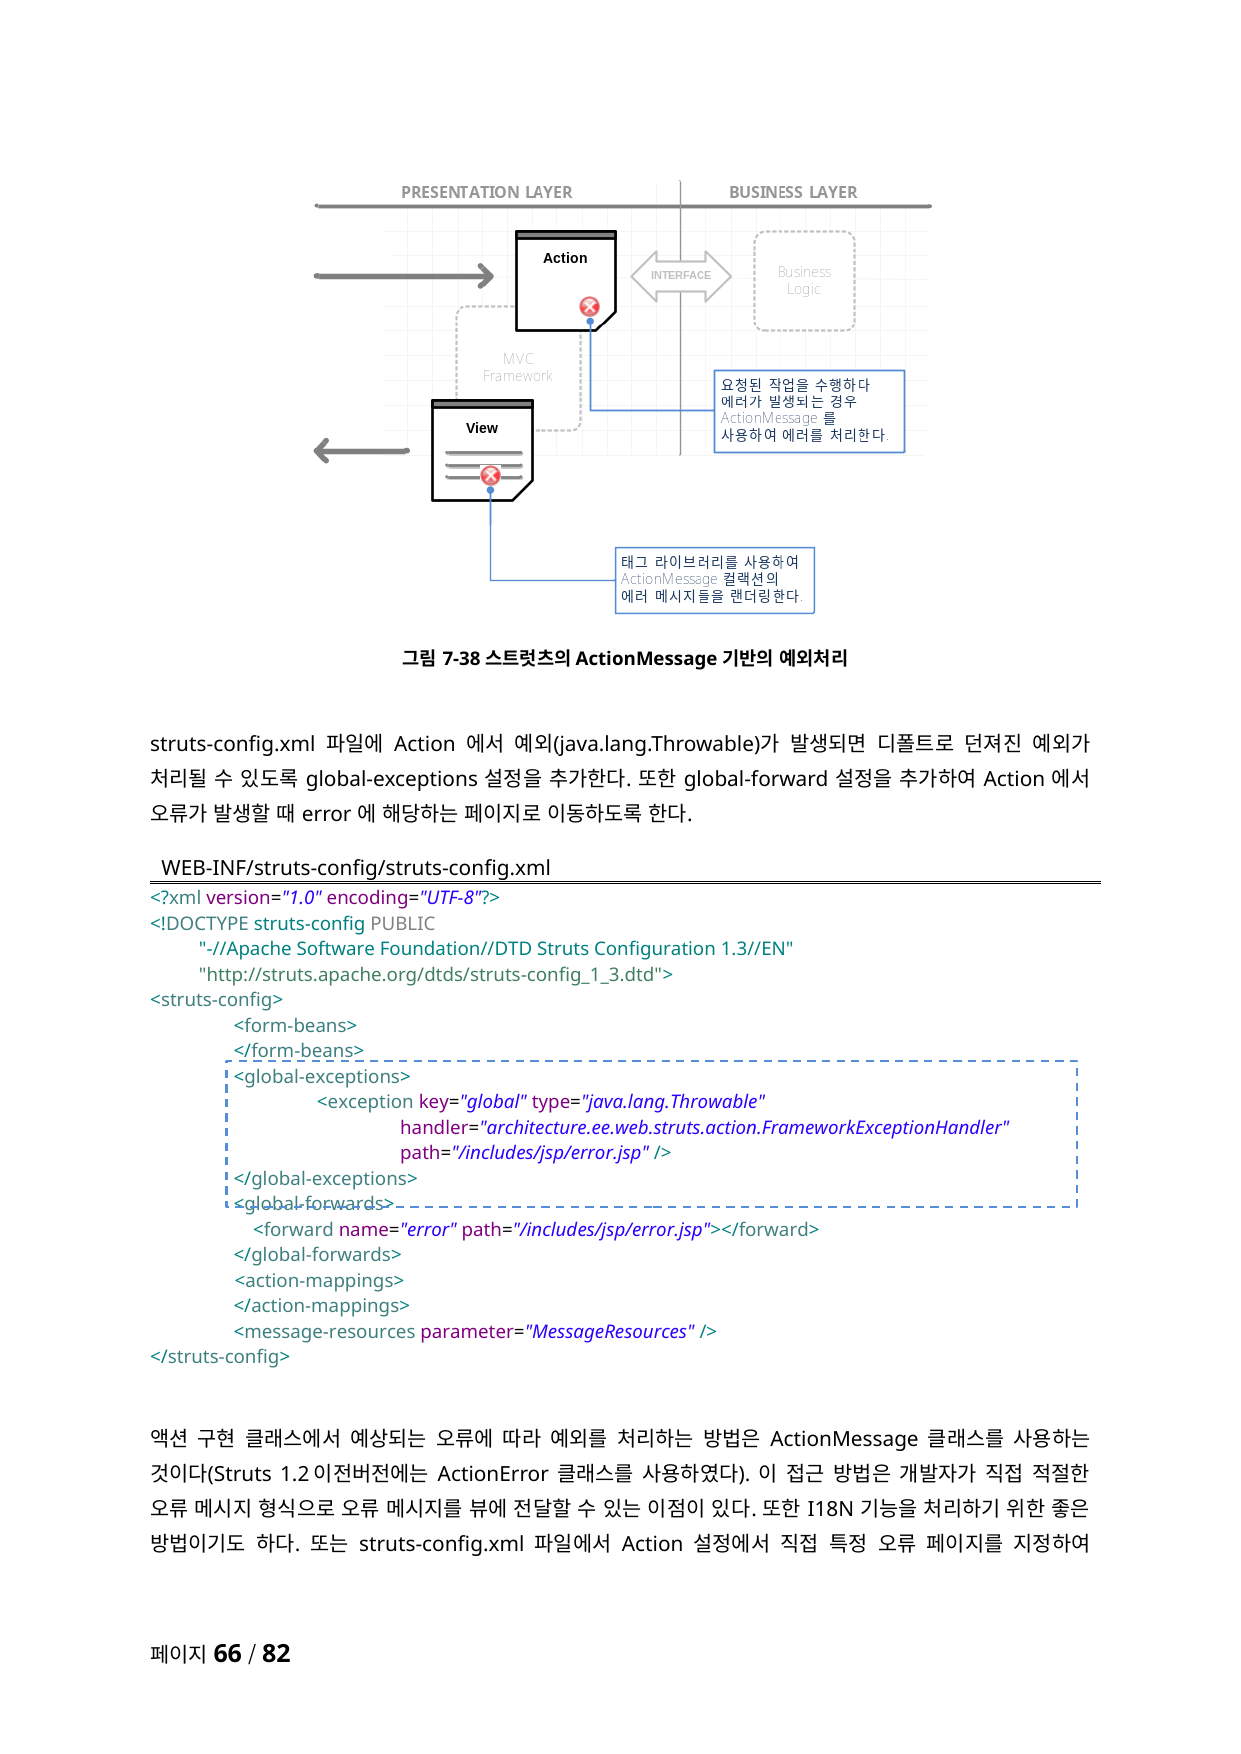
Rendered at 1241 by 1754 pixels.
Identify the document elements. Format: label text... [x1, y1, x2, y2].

text <struts-config> [150, 986, 1090, 1012]
text handler="architecture.ee.web.struts.action.FrameworkExceptionHandler" [150, 1114, 1090, 1139]
text <forward name="error" path="/includes/jsp/error.jsp"></forward> [150, 1216, 1090, 1242]
text </form-beans> [150, 1037, 1090, 1063]
text </global-exceptions> [150, 1165, 1090, 1191]
text <global-exceptions> [150, 1063, 1090, 1088]
text <!DOCTYPE struts-config PUBLIC [150, 910, 1090, 935]
text <global-forwards> [150, 1191, 1090, 1216]
text </action-mappings> [150, 1293, 1090, 1318]
text <action-mappings> [150, 1267, 1090, 1293]
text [150, 1423, 1090, 1557]
text <form-beans> [150, 1012, 1090, 1037]
text <exception key="global" type="java.lang.Throwable" [150, 1088, 1090, 1114]
text "http://struts.apache.org/dtds/struts-config_1_3.dtd"> [150, 961, 1090, 986]
text </global-forwards> [150, 1242, 1090, 1267]
text path="/includes/jsp/error.jsp" /> [150, 1139, 1090, 1165]
text struts-config.xml 파일에 Action 에서 예외(java.lang.Throwable)가 발생되면 디폴트로 던져진 예외가 처리될 수 있도록 global-exceptions 설정을 추가한다. 또한 global-forward 설정을 추가하여 Action 에서 오류가 발생할 때 error 에 해당하는 페이지로 이동하도록 한다. [150, 727, 1090, 827]
text </struts-config> [150, 1344, 1090, 1369]
table_header WEB-INF/struts-config/struts-config.xml [150, 853, 1101, 881]
text "-//Apache Software Foundation//DTD Struts Configuration 1.3//EN" [150, 935, 1090, 961]
text <?xml version="1.0" encoding="UTF-8"?> [150, 884, 1090, 910]
text <message-resources parameter="MessageResources" /> [150, 1318, 1090, 1344]
